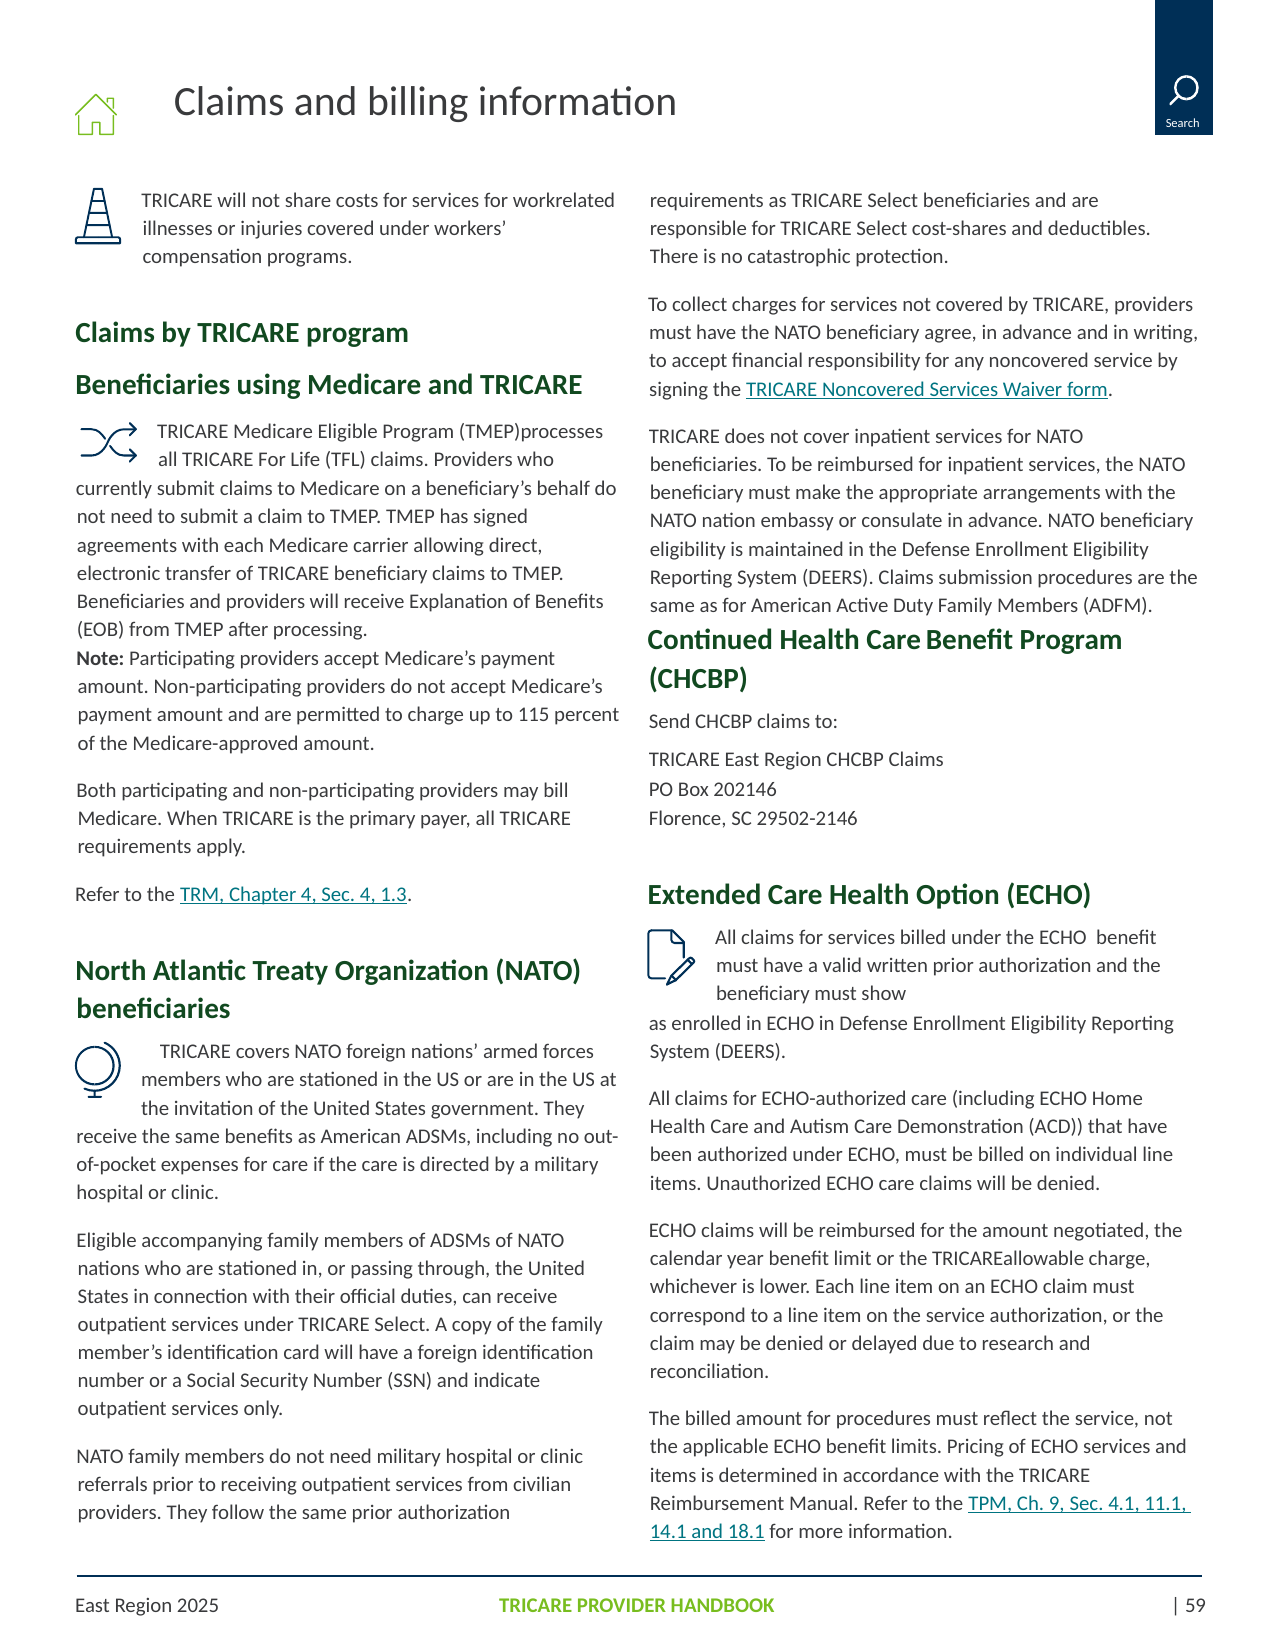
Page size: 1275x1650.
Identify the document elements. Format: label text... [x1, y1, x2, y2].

text NATO family members do not need military hospital or clinic referrals prior to receiving outpatient services from civilian providers. They follow the same prior authorization requirements as TRICARE Select beneficiaries and are responsible for TRICARE Select cost-shares and deductibles. There is no catastrophic protection. [76, 1443, 626, 1525]
text NATO family members do not need military hospital or clinic referrals prior to receiving outpatient services from civilian providers. They follow the same prior authorization requirements as TRICARE Select beneficiaries and are responsible for TRICARE Select cost-shares and deductibles. There is no catastrophic protection. [648, 187, 1198, 269]
text Refer to the TRM, Chapter 4, Sec. 4, 1.3. [75, 881, 628, 907]
text All claims for services billed under the ECHO benefit must have a valid written prior authorization and the beneficiary must show [648, 924, 1199, 1006]
subtitle North Atlantic Treaty Organization (NATO) beneficiaries [75, 952, 627, 1026]
text Beneficiaries using Medicare and TRICARE [75, 366, 617, 402]
subtitle Extended Care Health Option (ECHO) [647, 876, 1199, 912]
text Send CHCBP claims to: [648, 708, 1198, 733]
text Eligible accompanying family members of ADSMs of NATO nations who are stationed in, or passing through, the United States in connection with their official duties, can receive outpatient services under TRICARE Select. A copy of the family member’s identification card will have a foreign identification number or a Social Security Number (SSN) and indicate outpatient services only. [76, 1227, 626, 1421]
text Both participating and non-participating providers may bill Medicare. When TRICARE is the primary payer, all TRICARE requirements apply. [76, 777, 626, 859]
text TRICARE will not share costs for services for workrelated illnesses or injuries covered under workers’ compensation programs. [76, 187, 626, 269]
text currently submit claims to Medicare on a beneficiary’s behalf do not need to submit a claim to TMEP. TMEP has signed agreements with each Medicare carrier allowing direct, electronic transfer of TRICARE beneficiary claims to TMEP. Beneficiaries and providers will receive Explanation of Benefits (EOB) from TMEP after processing. [76, 476, 627, 642]
text PO Box 202146 [648, 776, 1198, 801]
text as enrolled in ECHO in Defense Enrollment Eligibility Reporting System (DEERS). [648, 1010, 1198, 1063]
text To collect charges for services not covered by TRICARE, providers must have the NATO beneficiary agree, in advance and in writing, to accept financial responsibility for any noncovered service by signing the TRICARE Noncovered Services Waiver form. [648, 291, 1199, 401]
text TRICARE Medicare Eligible Program (TMEP)processes all TRICARE For Life (TFL) claims. Providers who [76, 418, 626, 472]
text All claims for ECHO-authorized care (including ECHO Home Health Care and Autism Care Demonstration (ACD)) that have been authorized under ECHO, must be billed on individual line items. Unauthorized ECHO care claims will be denied. [648, 1085, 1198, 1195]
text TRICARE does not cover inpatient services for NATO beneficiaries. To be reimbursed for inpatient services, the NATO beneficiary must make the appropriate arrangements with the NATO nation embassy or consulate in advance. NATO beneficiary eligibility is maintained in the Defense Enrollment Eligibility Reporting System (DEERS). Claims submission procedures are the same as for American Active Duty Family Members (ADFM). [648, 423, 1198, 617]
subtitle Claims by TRICARE program [75, 314, 617, 350]
text Note: Participating providers accept Medicare’s payment amount. Non-participating providers do not accept Medicare’s payment amount and are permitted to charge up to 115 percent of the Medicare-approved amount. [76, 645, 626, 755]
subtitle Continued Health Care Benefit Program (CHCBP) [647, 621, 1199, 695]
text The billed amount for procedures must reflect the service, not the applicable ECHO benefit limits. Pricing of ECHO services and items is determined in accordance with the TRICARE Reimbursement Manual. Refer to the TPM, Ch. 9, Sec. 4.1, 11.1, 14.1 and 18.1 for more information. [648, 1406, 1198, 1543]
text Florence, SC 29502-2146 [648, 805, 1198, 831]
text ECHO claims will be reimbursed for the amount negotiated, the calendar year benefit limit or the TRICAREallowable charge, whichever is lower. Each line item on an ECHO claim must correspond to a line item on the service authorization, or the claim may be denied or delayed due to research and reconciliation. [648, 1217, 1198, 1383]
text TRICARE East Region CHCBP Claims [648, 747, 1198, 772]
text TRICARE covers NATO foreign nations’ armed forces members who are stationed in the US or are in the US at the invitation of the United States government. They receive the same benefits as American ADSMs, including no out-of-pocket expenses for care if the care is directed by a military hospital or clinic. [76, 1038, 626, 1204]
